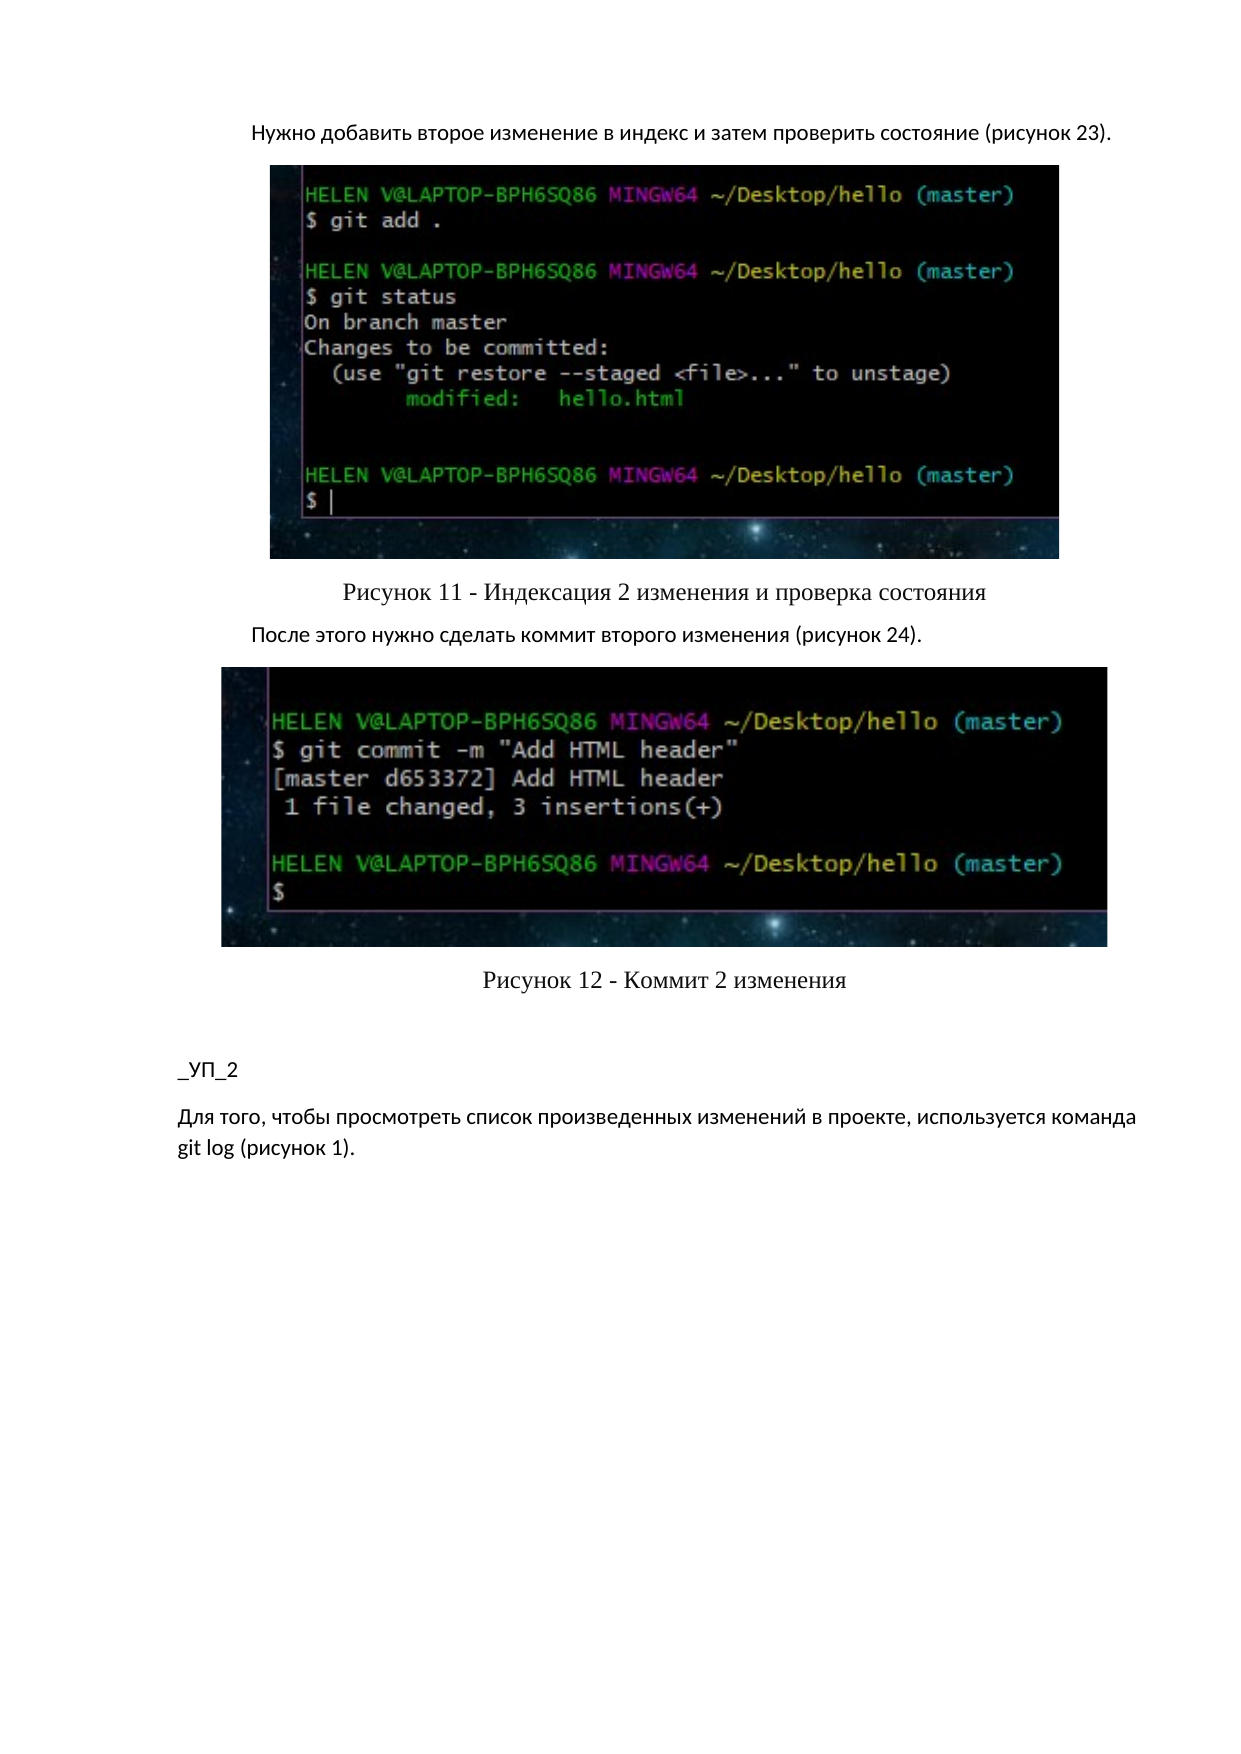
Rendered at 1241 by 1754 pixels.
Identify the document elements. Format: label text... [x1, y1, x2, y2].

text После этого нужно сделать коммит второго изменения (рисунок 24). [177, 621, 1152, 649]
text Для того, чтобы просмотреть список произведенных изменений в проекте, используется команда git log (рисунок 1). [177, 1102, 1152, 1161]
text Нужно добавить второе изменение в индекс и затем проверить состояние (рисунок 23). [177, 118, 1152, 146]
text _УП_2 [177, 1056, 1152, 1083]
picture [269, 165, 1060, 559]
text Рисунок 11 - Индексация 2 изменения и проверка состояния [177, 577, 1152, 606]
picture [221, 667, 1108, 947]
text Рисунок 12 - Коммит 2 изменения [177, 966, 1152, 994]
